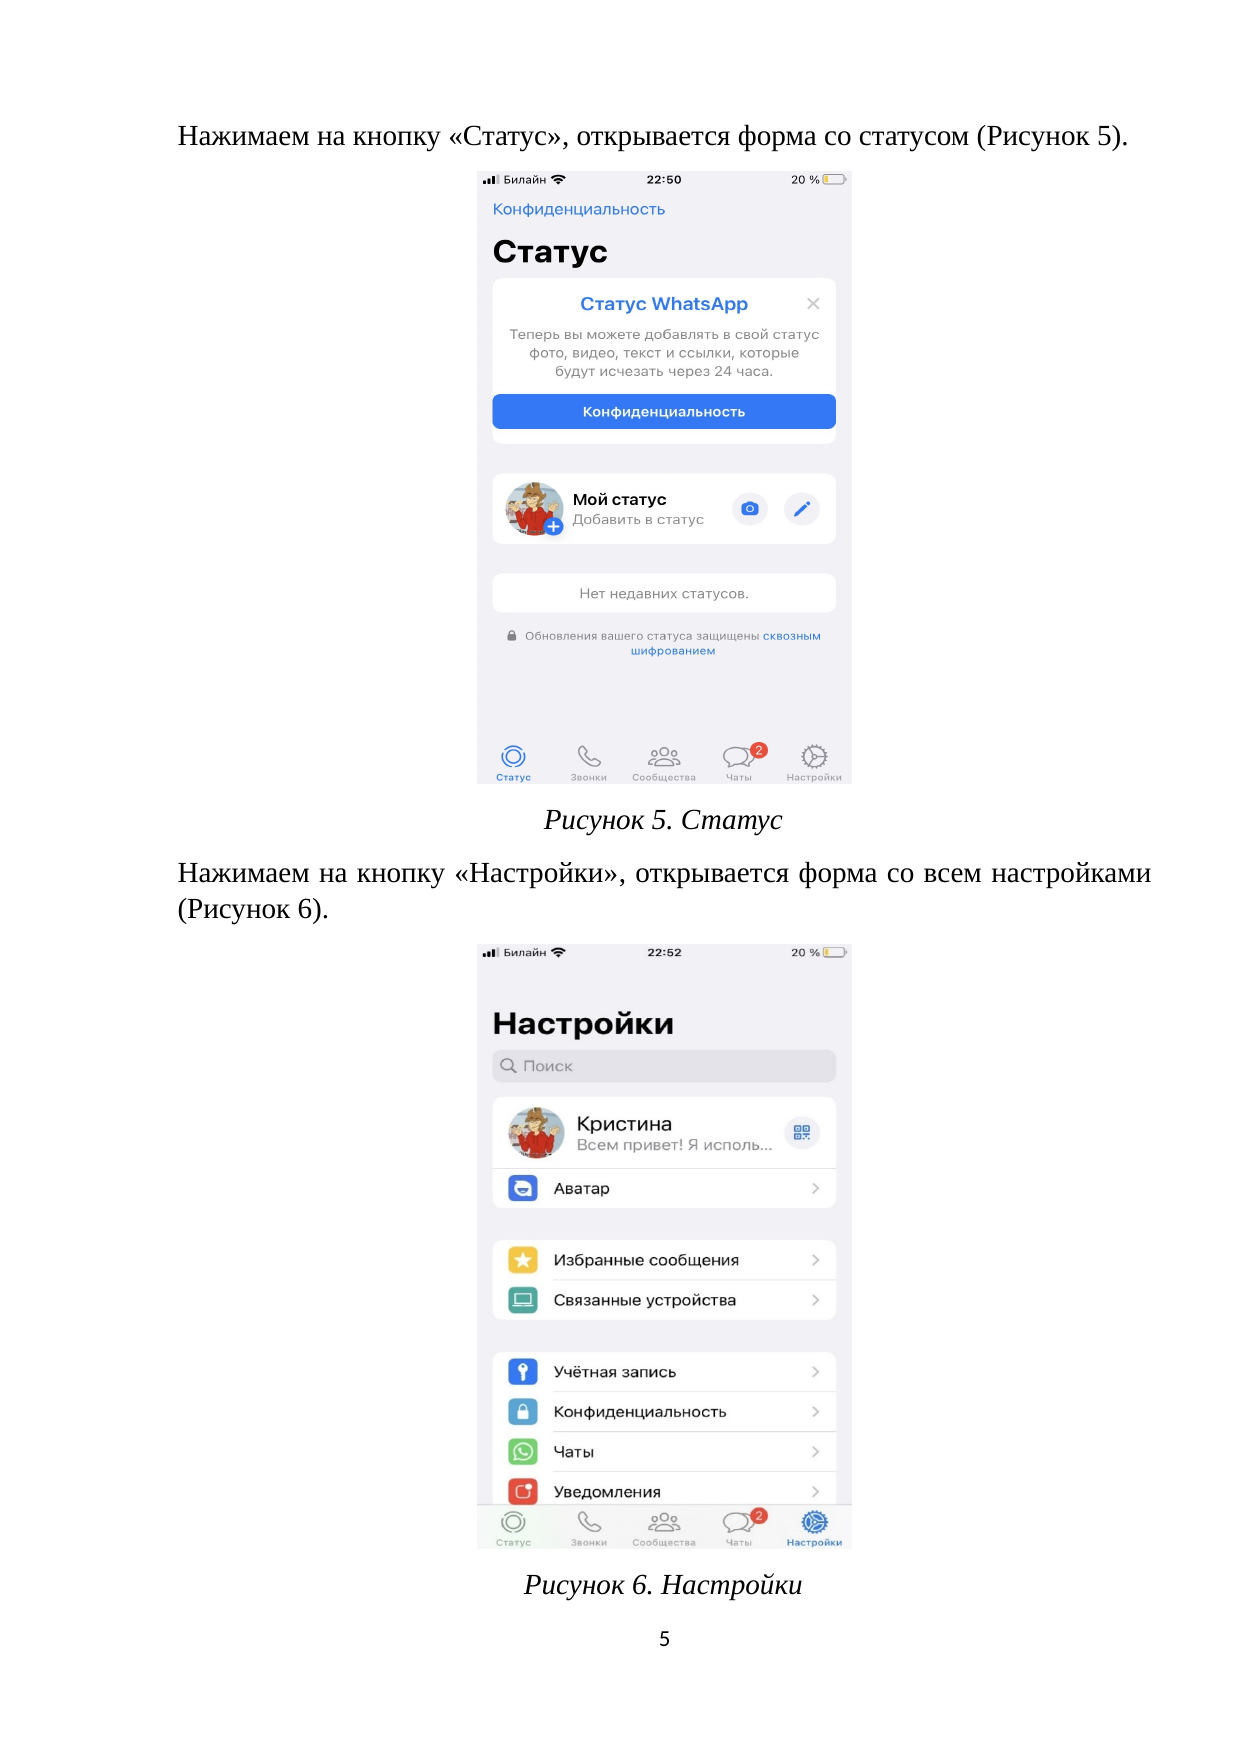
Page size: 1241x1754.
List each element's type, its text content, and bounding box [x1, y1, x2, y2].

text Нажимаем на кнопку «Настройки», открывается форма со всем настройками (Рисунок 6). [177, 855, 1152, 925]
text Рисунок 5. Статус [177, 802, 1152, 836]
picture [477, 944, 852, 1549]
text Нажимаем на кнопку «Статус», открывается форма со статусом (Рисунок 5). [177, 118, 1152, 152]
text Рисунок 6. Настройки [177, 1567, 1152, 1601]
picture [477, 171, 852, 784]
